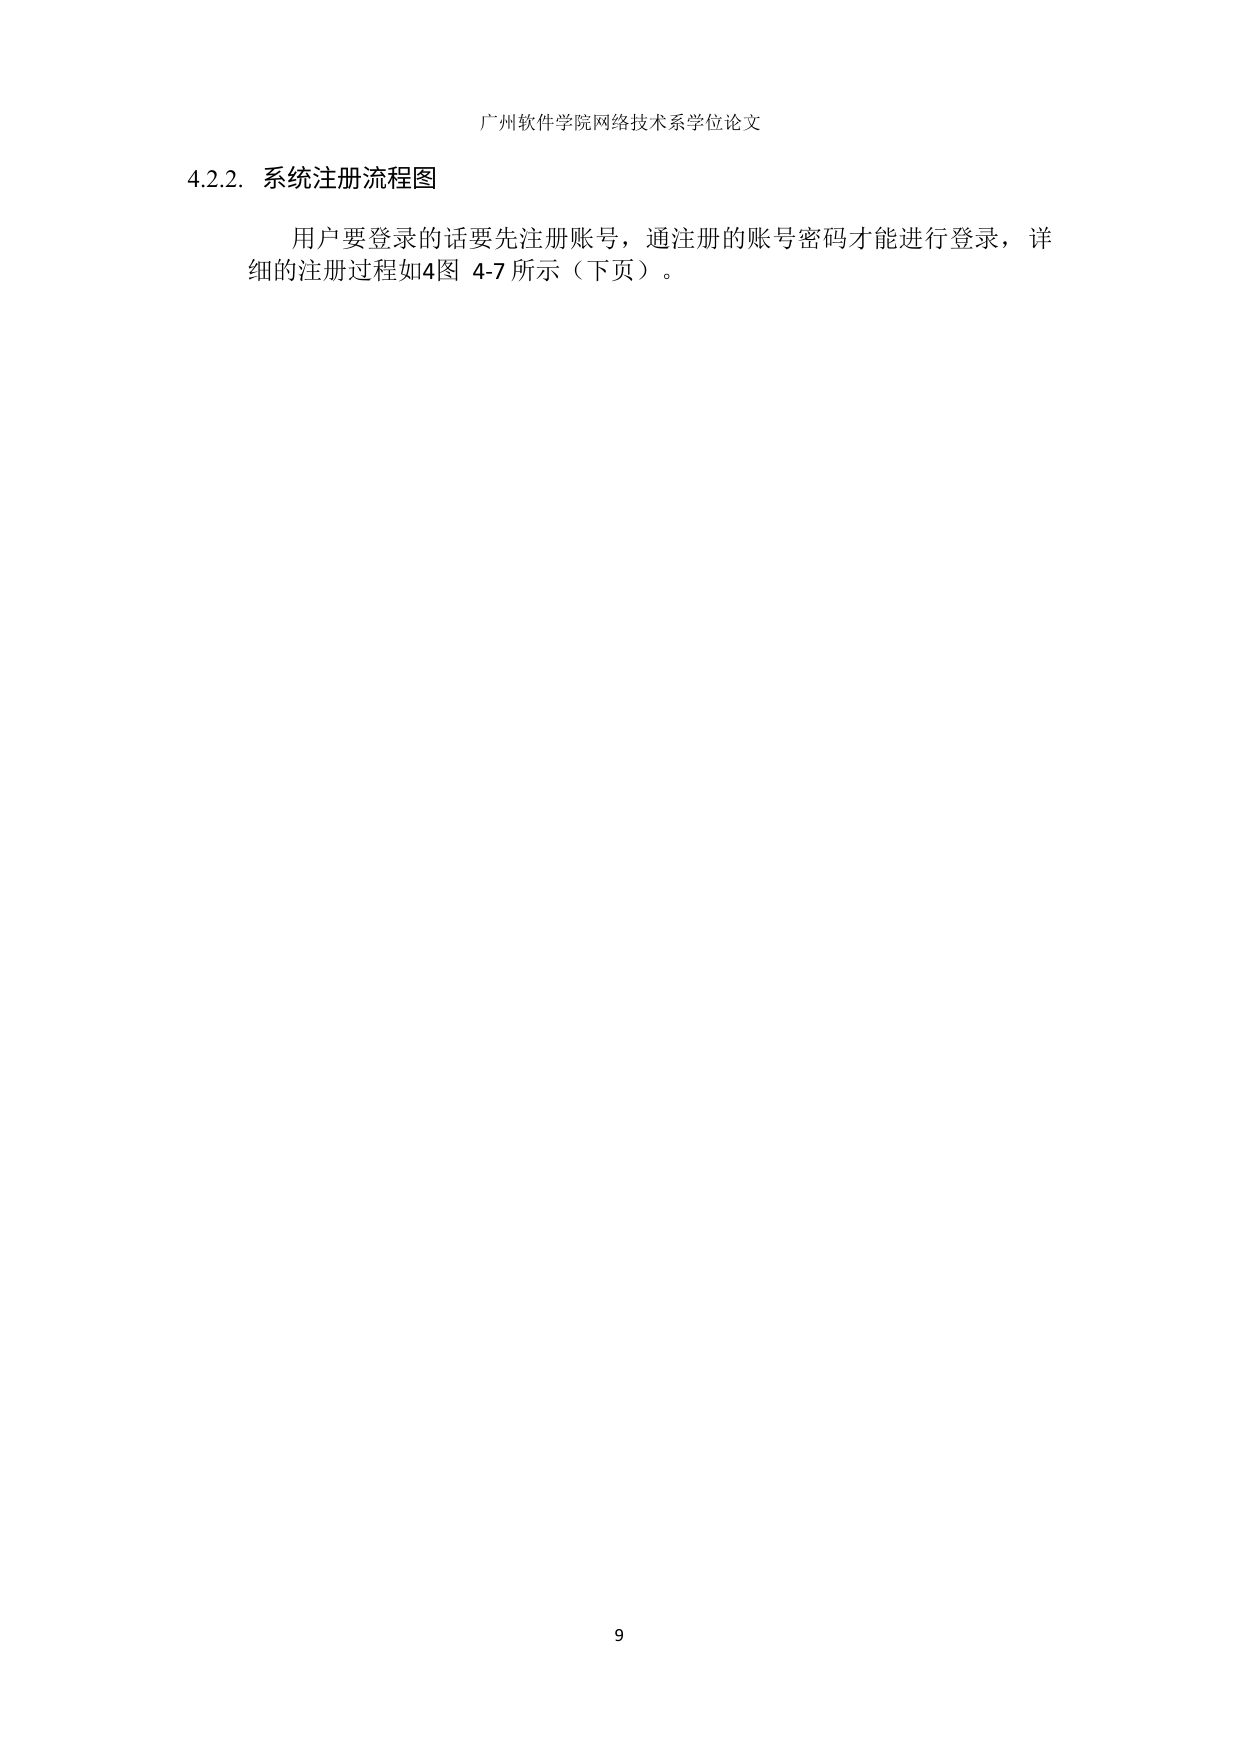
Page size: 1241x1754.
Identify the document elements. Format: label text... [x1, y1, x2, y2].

subtitle 系统注册流程图 [187, 161, 1053, 194]
